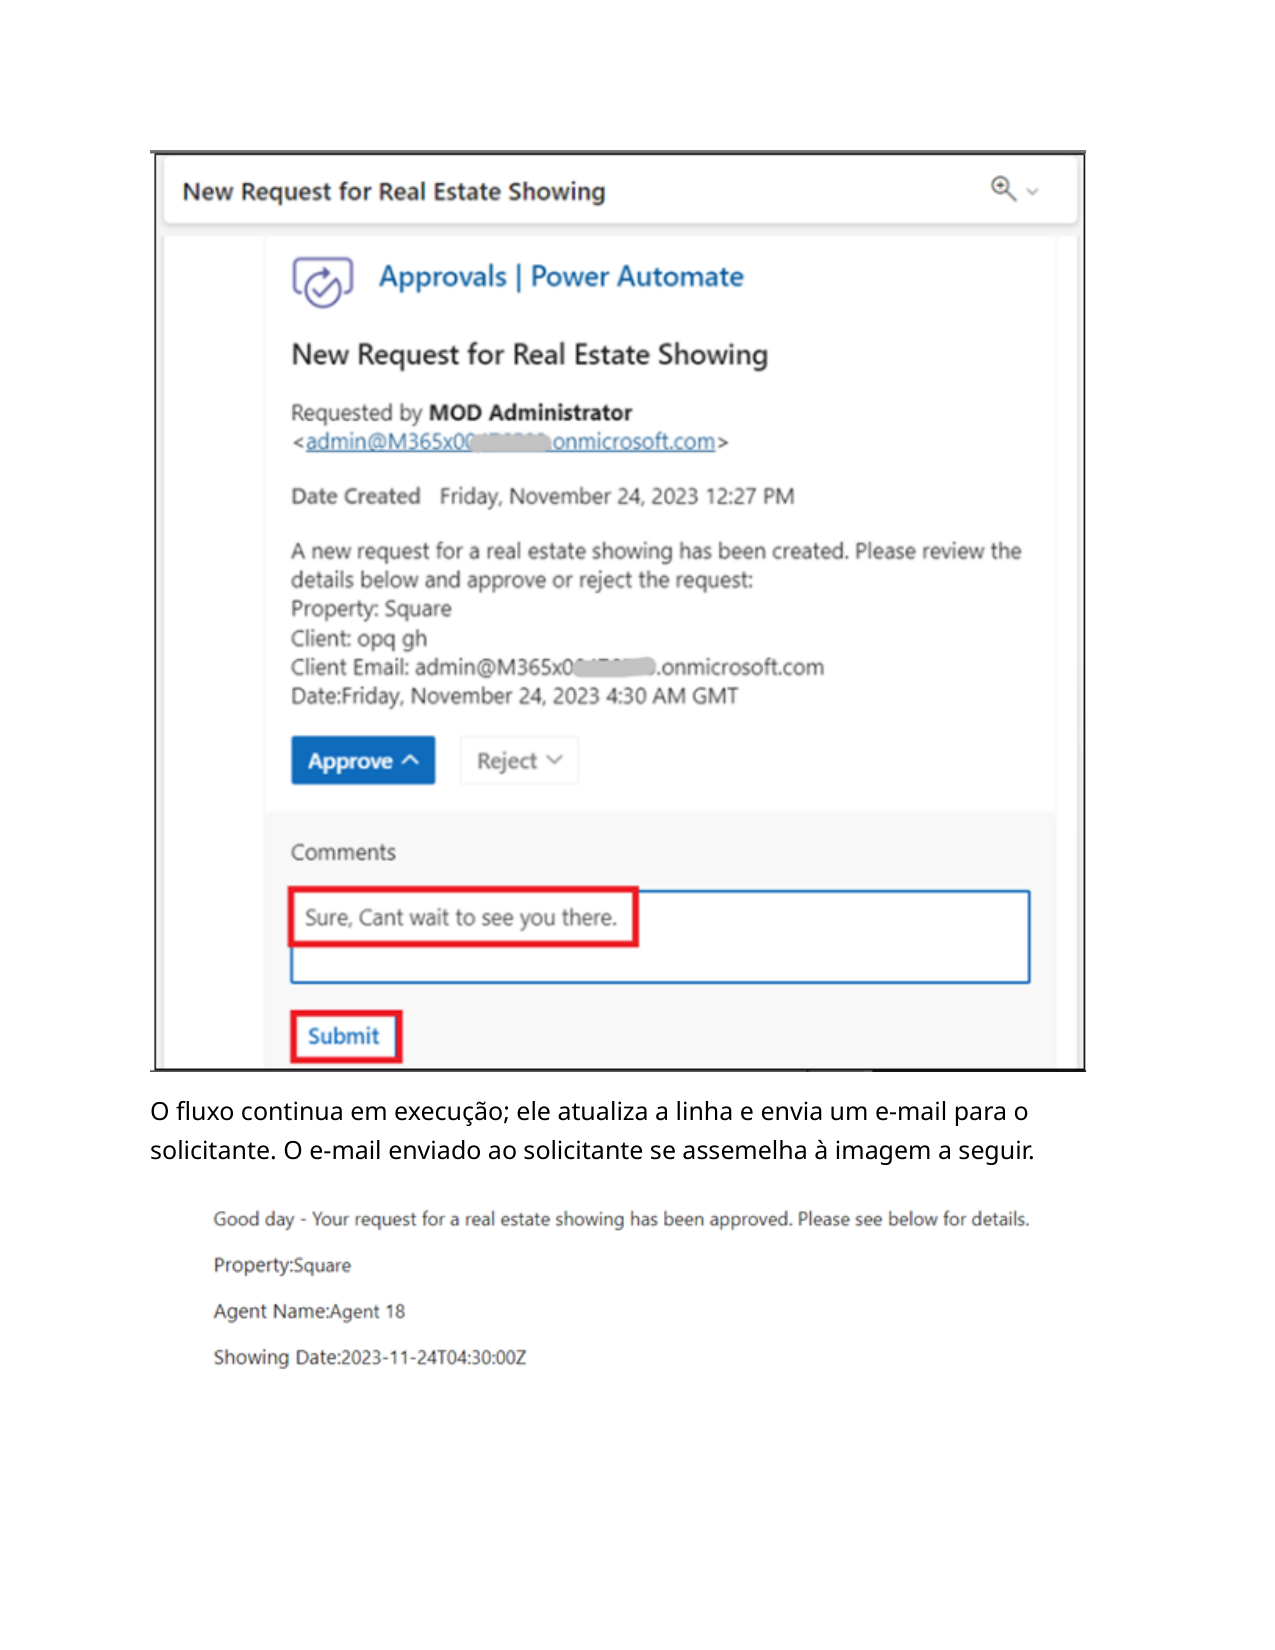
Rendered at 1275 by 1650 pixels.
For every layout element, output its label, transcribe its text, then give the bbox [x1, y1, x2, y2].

text O fluxo continua em execução; ele atualiza a linha e envia um e-mail para o solicitante. O e-mail enviado ao solicitante se assemelha à imagem a seguir. [150, 1094, 1125, 1167]
picture [150, 150, 1087, 1072]
picture [150, 1188, 1104, 1399]
